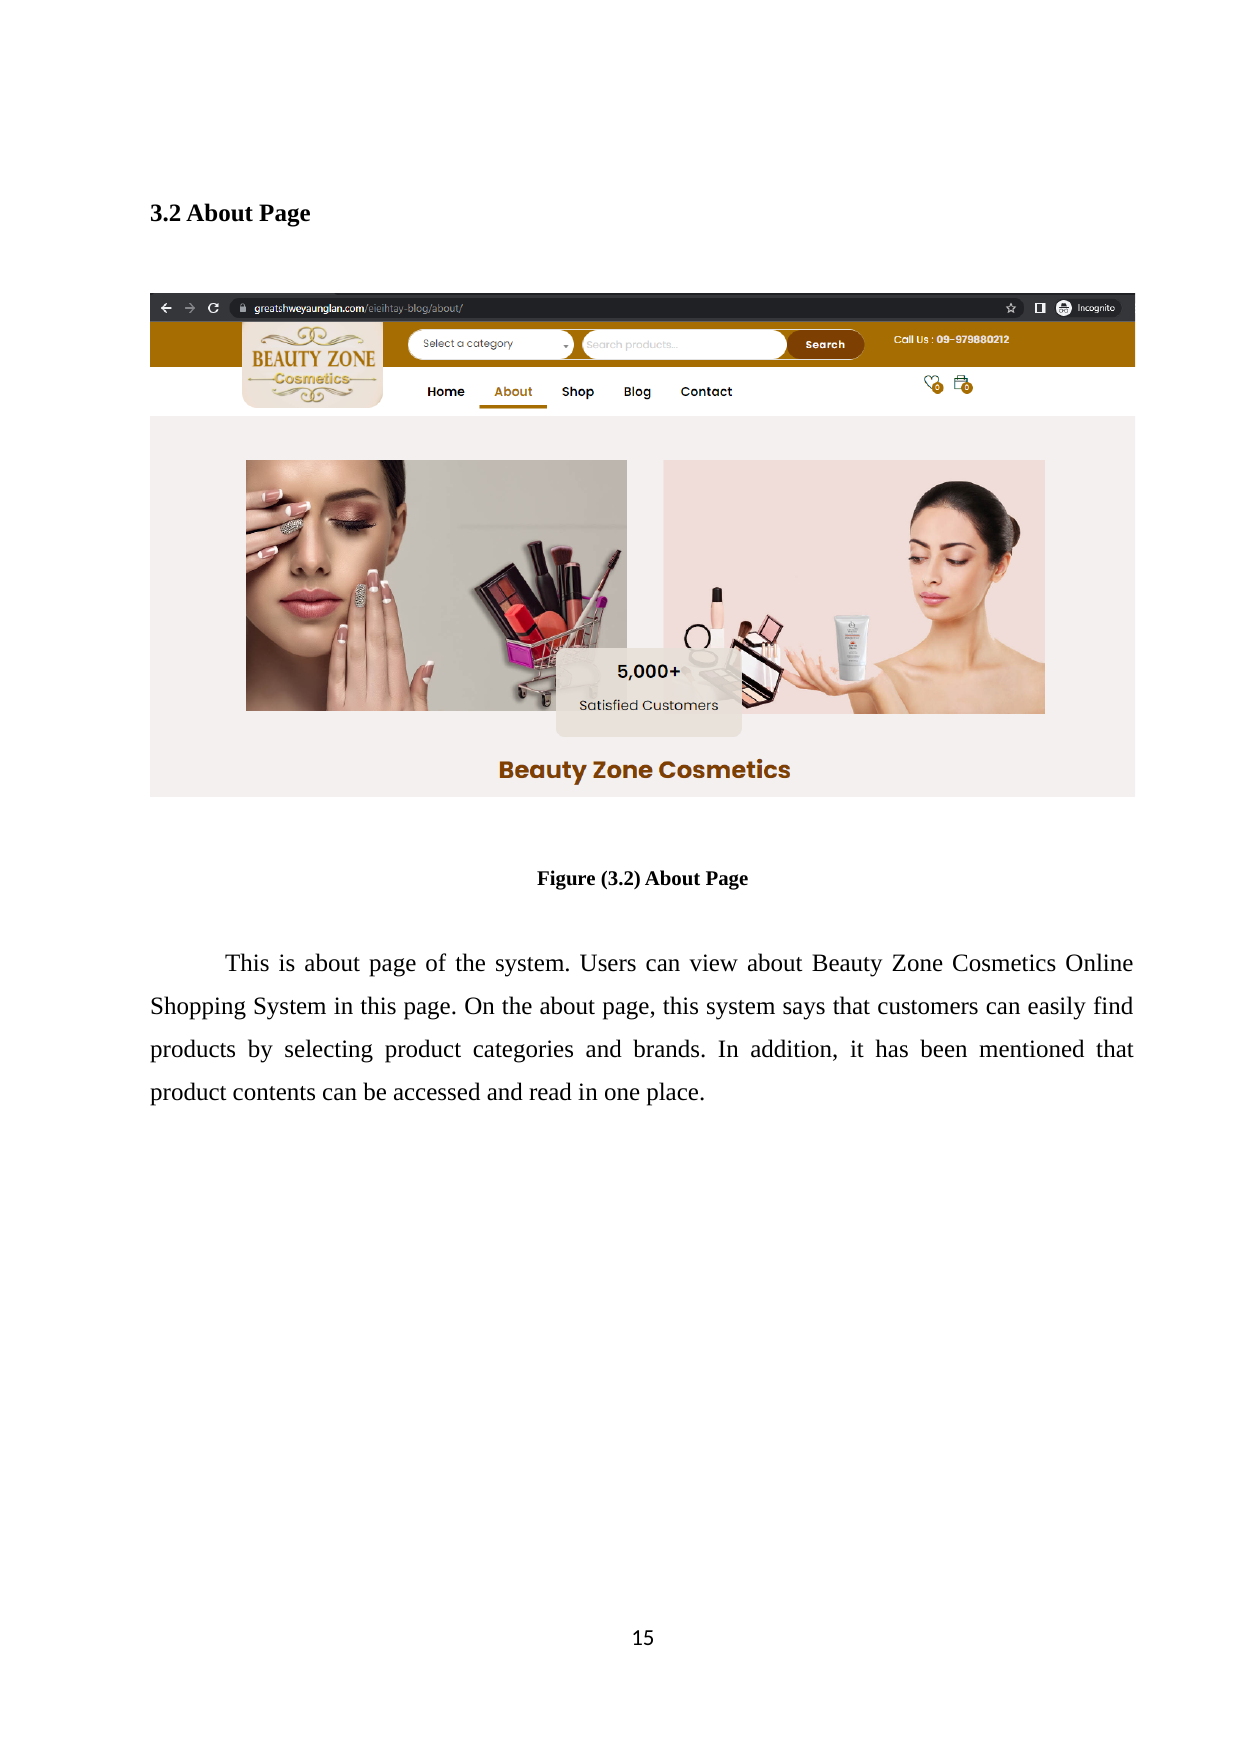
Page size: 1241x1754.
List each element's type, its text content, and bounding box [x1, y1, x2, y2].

picture [150, 293, 1136, 797]
text 3.2 About Page [150, 198, 1135, 226]
text This is about page of the system. Users can view about Beauty Zone Cosmetics Online Shopping System in this page. On the about page, this system says that customers can easily find products by selecting product categories and brands. In addition, it has been mentioned that product contents can be accessed and read in one place. [150, 948, 1135, 1106]
text Figure (3.2) About Page [150, 866, 1135, 890]
